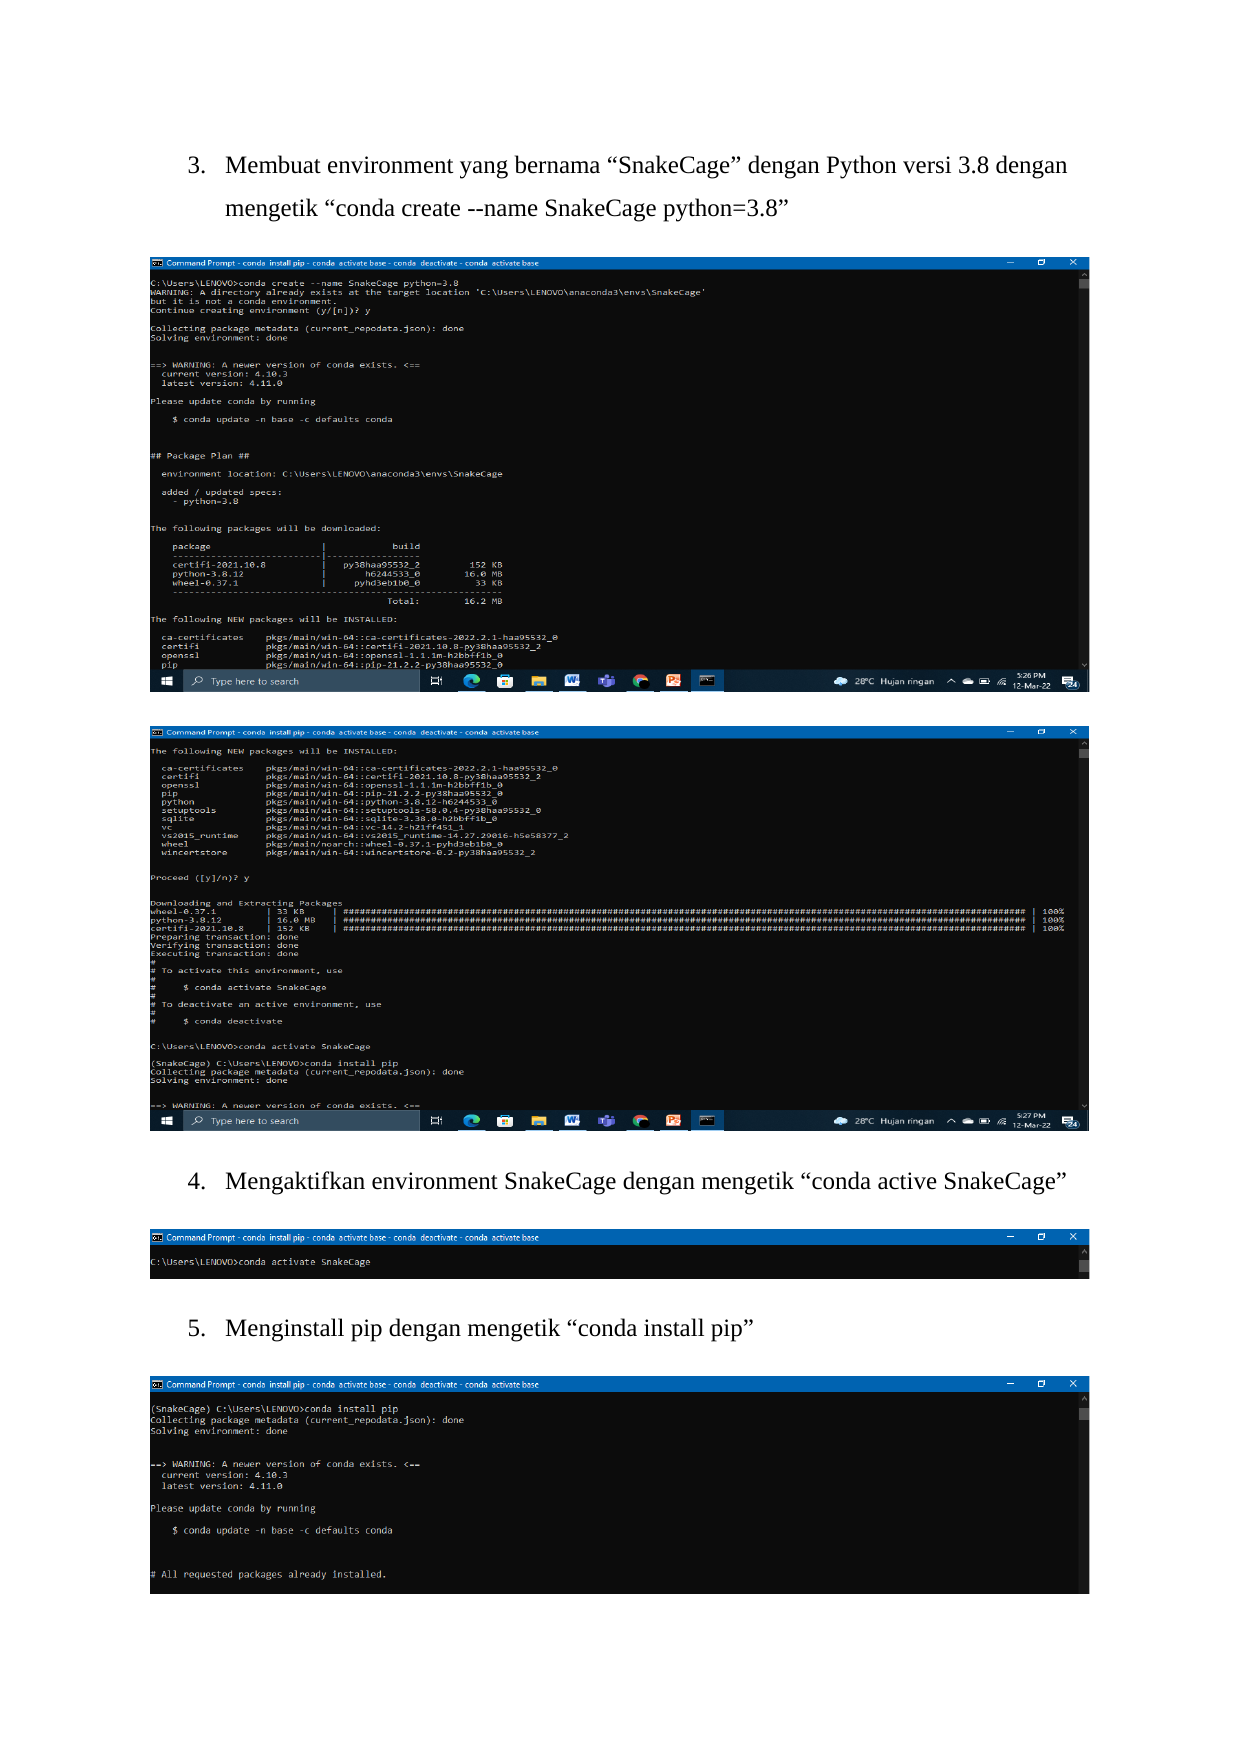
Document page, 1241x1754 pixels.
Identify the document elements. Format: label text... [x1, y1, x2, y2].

picture [150, 1229, 1090, 1279]
picture [150, 257, 1090, 692]
list Membuat environment yang bernama “SnakeCage” dengan Python versi 3.8 dengan mengetik “conda create --name SnakeCage python=3.8” [187, 150, 1090, 222]
list Menginstall pip dengan mengetik “conda install pip” [187, 1313, 1090, 1342]
picture [150, 726, 1089, 1131]
picture [150, 1376, 1090, 1594]
list Mengaktifkan environment SnakeCage dengan mengetik “conda active SnakeCage” [187, 1166, 1090, 1194]
